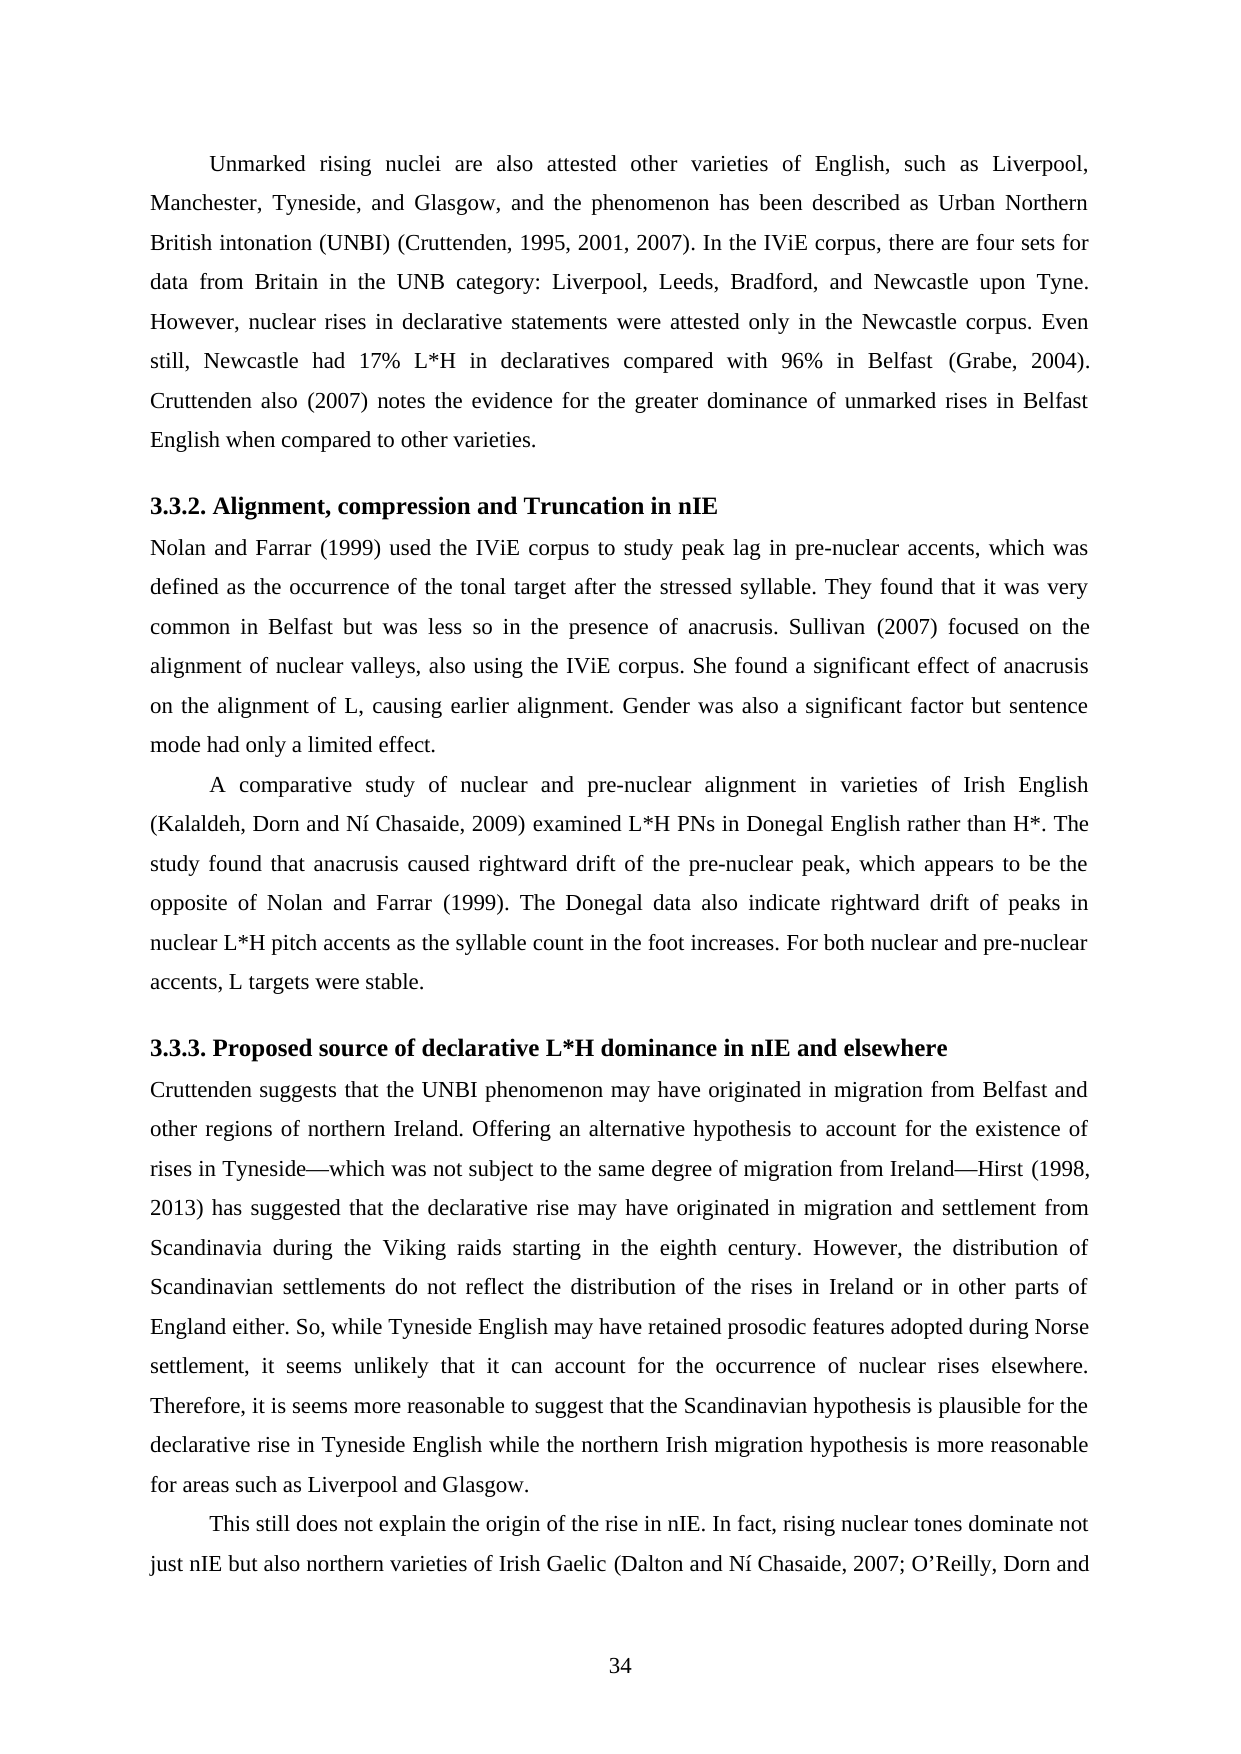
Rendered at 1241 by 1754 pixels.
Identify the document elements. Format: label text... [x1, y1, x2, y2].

subtitle Proposed source of declarative L*H dominance in nIE and elsewhere [150, 1033, 1090, 1061]
text Unmarked rising nuclei are also attested other varieties of English, such as Liverpool, Manchester, Tyneside, and Glasgow, and the phenomenon has been described as Urban Northern British intonation (UNBI) (Cruttenden, 1995, 2001, 2007). In the IViE corpus, there are four sets for data from Britain in the UNB category: Liverpool, Leeds, Bradford, and Newcastle upon Tyne. However, nuclear rises in declarative statements were attested only in the Newcastle corpus. Even still, Newcastle had 17% L*H in declaratives compared with 96% in Belfast (Grabe, 2004). Cruttenden also (2007) notes the evidence for the greater dominance of unmarked rises in Belfast English when compared to other varieties. [150, 150, 1090, 453]
text A comparative study of nuclear and pre-nuclear alignment in varieties of Irish English (Kalaldeh, Dorn and Ní Chasaide, 2009) examined L*H PNs in Donegal English rather than H*. The study found that anacrusis caused rightward drift of the pre-nuclear peak, which appears to be the opposite of Nolan and Farrar (1999). The Donegal data also indicate rightward drift of peaks in nuclear L*H pitch accents as the syllable count in the foot increases. For both nuclear and pre-nuclear accents, L targets were stable. [150, 771, 1090, 994]
text Cruttenden suggests that the UNBI phenomenon may have originated in migration from Belfast and other regions of northern Ireland. Offering an alternative hypothesis to account for the existence of rises in Tyneside—which was not subject to the same degree of migration from Ireland—Hirst (1998, 2013) has suggested that the declarative rise may have originated in migration and settlement from Scandinavia during the Viking raids starting in the eighth century. However, the distribution of Scandinavian settlements do not reflect the distribution of the rises in Ireland or in other parts of England either. So, while Tyneside English may have retained prosodic features adopted during Norse settlement, it seems unlikely that it can account for the occurrence of nuclear rises elsewhere. Therefore, it is seems more reasonable to suggest that the Scandinavian hypothesis is plausible for the declarative rise in Tyneside English while the northern Irish migration hypothesis is more reasonable for areas such as Liverpool and Glasgow. [150, 1076, 1090, 1497]
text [150, 1510, 1090, 1576]
text Nolan and Farrar (1999) used the IViE corpus to study peak lag in pre-nuclear accents, which was defined as the occurrence of the tonal target after the stressed syllable. They found that it was very common in Belfast but was less so in the presence of anacrusis. Sullivan (2007) focused on the alignment of nuclear valleys, also using the IViE corpus. She found a significant effect of anacrusis on the alignment of L, causing earlier alignment. Gender was also a significant factor but sentence mode had only a limited effect. [150, 534, 1090, 758]
subtitle Alignment, compression and Truncation in nIE [150, 491, 1090, 519]
